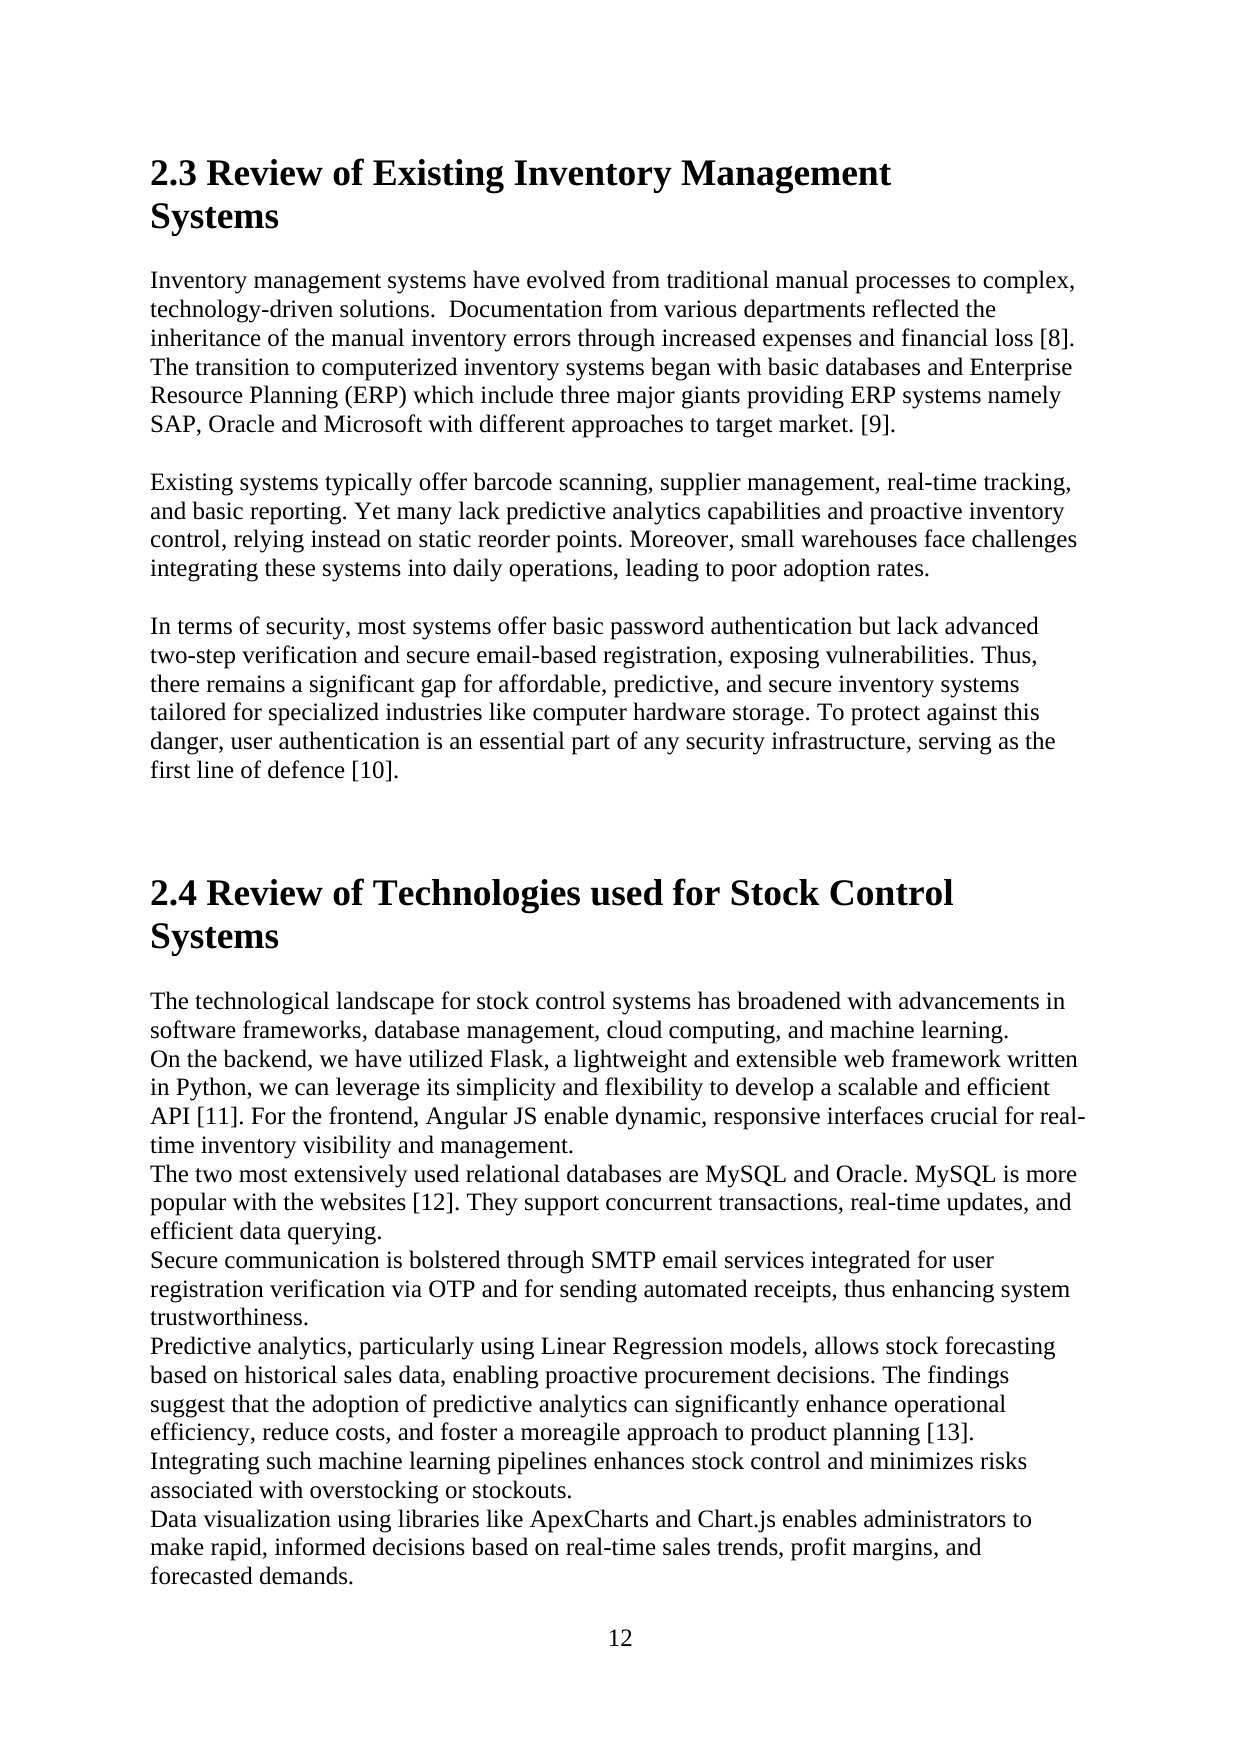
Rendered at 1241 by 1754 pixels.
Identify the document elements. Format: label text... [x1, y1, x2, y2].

text Data visualization using libraries like ApexCharts and Chart.js enables administrators to make rapid, informed decisions based on real-time sales trends, profit margins, and forecasted demands. [150, 1504, 1090, 1590]
text The two most extensively used relational databases are MySQL and Oracle. MySQL is more popular with the websites [12]. They support concurrent transactions, real-time updates, and efficient data querying. [150, 1159, 1090, 1245]
text In terms of security, most systems offer basic password authentication but lack advanced two-step verification and secure email-based registration, exposing vulnerabilities. Thus, there remains a significant gap for affordable, predictive, and secure inventory systems tailored for specialized industries like computer hardware storage. To protect against this danger, user authentication is an essential part of any security infrastructure, serving as the first line of defence [10]. [150, 611, 1090, 784]
text Predictive analytics, particularly using Linear Regression models, allows stock forecasting based on historical sales data, enabling proactive procurement decisions. The findings suggest that the adoption of predictive analytics can significantly enhance operational efficiency, reduce costs, and foster a moreagile approach to product planning [13]. Integrating such machine learning pipelines enhances stock control and minimizes risks associated with overstocking or stockouts. [150, 1331, 1090, 1504]
text On the backend, we have utilized Flask, a lightweight and extensible web framework written in Python, we can leverage its simplicity and flexibility to develop a scalable and efficient API [11]. For the frontend, Angular JS enable dynamic, responsive interfaces crucial for real-time inventory visibility and management. [150, 1044, 1090, 1159]
text Inventory management systems have evolved from traditional manual processes to complex, technology-driven solutions. Documentation from various departments reflected the inheritance of the manual inventory errors through increased expenses and financial loss [8]. The transition to computerized inventory systems began with basic databases and Enterprise Resource Planning (ERP) which include three major giants providing ERP systems namely SAP, Oracle and Microsoft with different approaches to target market. [9]. [150, 265, 1090, 438]
text 2.3 Review of Existing Inventory Management [150, 150, 1090, 193]
text Existing systems typically offer barcode scanning, supplier management, real-time tracking, and basic reporting. Yet many lack predictive analytics capabilities and proactive inventory control, relying instead on static reorder points. Moreover, small warehouses face challenges integrating these systems into daily operations, leading to poor adoption rates. [150, 467, 1090, 582]
text Systems [150, 193, 1090, 236]
text Secure communication is bolstered through SMTP email services integrated for user registration verification via OTP and for sending automated receipts, thus enhancing system trustworthiness. [150, 1245, 1090, 1331]
text 2.4 Review of Technologies used for Stock Control Systems [150, 871, 1090, 957]
text The technological landscape for stock control systems has broadened with advancements in software frameworks, database management, cloud computing, and machine learning. [150, 986, 1090, 1044]
